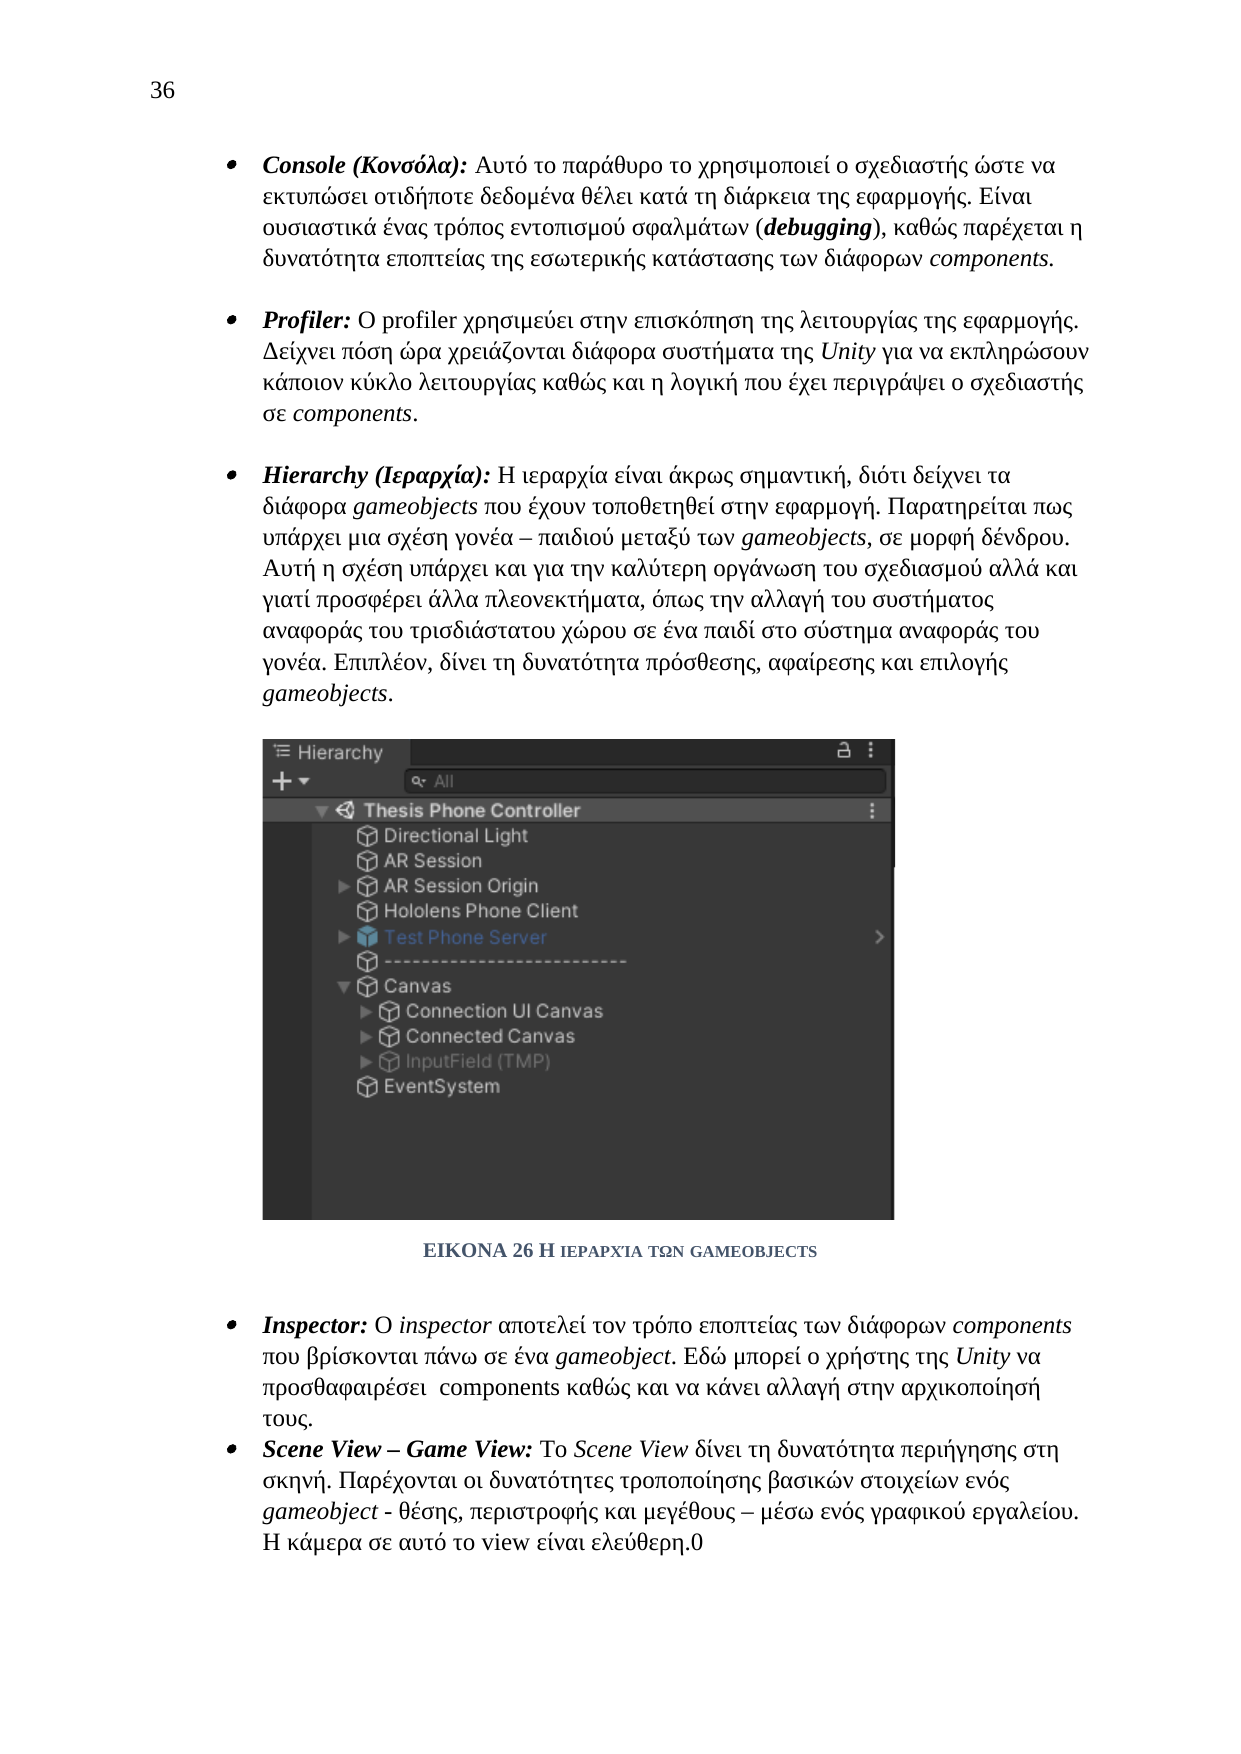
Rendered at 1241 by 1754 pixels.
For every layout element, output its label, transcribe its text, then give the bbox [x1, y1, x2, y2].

list Profiler: O profiler χρησιμεύει στην επισκόπηση της λειτουργίας της εφαρμογής. Δείχνει πόση ώρα χρειάζονται διάφορα συστήματα της Unity για να εκπληρώσουν κάποιον κύκλο λειτουργίας καθώς και η λογική που έχει περιγράψει ο σχεδιαστής σε components. [225, 305, 1090, 427]
list Console (Κονσόλα): Αυτό το παράθυρο το χρησιμοποιεί ο σχεδιαστής ώστε να εκτυπώσει οτιδήποτε δεδομένα θέλει κατά τη διάρκεια της εφαρμογής. Είναι ουσιαστικά ένας τρόπος εντοπισμού σφαλμάτων (debugging), καθώς παρέχεται η δυνατότητα εποπτείας της εσωτερικής κατάστασης των διάφορων components. [225, 150, 1090, 272]
picture [262, 739, 896, 1220]
list Scene View – Game View: Το Scene View δίνει τη δυνατότητα περιήγησης στη σκηνή. Παρέχονται οι δυνατότητες τροποποίησης βασικών στοιχείων ενός gameobject - θέσης, περιστροφής και μεγέθους – μέσω ενός γραφικού εργαλείου. H κάμερα σε αυτό το view είναι ελεύθερη.0 [225, 1434, 1090, 1556]
list Inspector: Ο inspector αποτελεί τον τρόπο εποπτείας των διάφορων components που βρίσκονται πάνω σε ένα gameobject. Εδώ μπορεί ο χρήστης της Unity να προσθαφαιρέσει components καθώς και να κάνει αλλαγή στην αρχικοποίησή τους. [225, 1310, 1090, 1432]
list Hierarchy (Ιεραρχία): Η ιεραρχία είναι άκρως σημαντική, διότι δείχνει τα διάφορα gameobjects που έχουν τοποθετηθεί στην εφαρμογή. Παρατηρείται πως υπάρχει μια σχέση γονέα – παιδιού μεταξύ των gameobjects, σε μορφή δένδρου. Αυτή η σχέση υπάρχει και για την καλύτερη οργάνωση του σχεδιασμού αλλά και γιατί προσφέρει άλλα πλεονεκτήματα, όπως την αλλαγή του συστήματος αναφοράς του τρισδιάστατου χώρου σε ένα παιδί στο σύστημα αναφοράς του γονέα. Επιπλέον, δίνει τη δυνατότητα πρόσθεσης, αφαίρεσης και επιλογής gameobjects. [225, 460, 1090, 706]
text ΕΙΚΟΝΑ 26 Η ιεραρχία των gameobjects [150, 1238, 1090, 1262]
